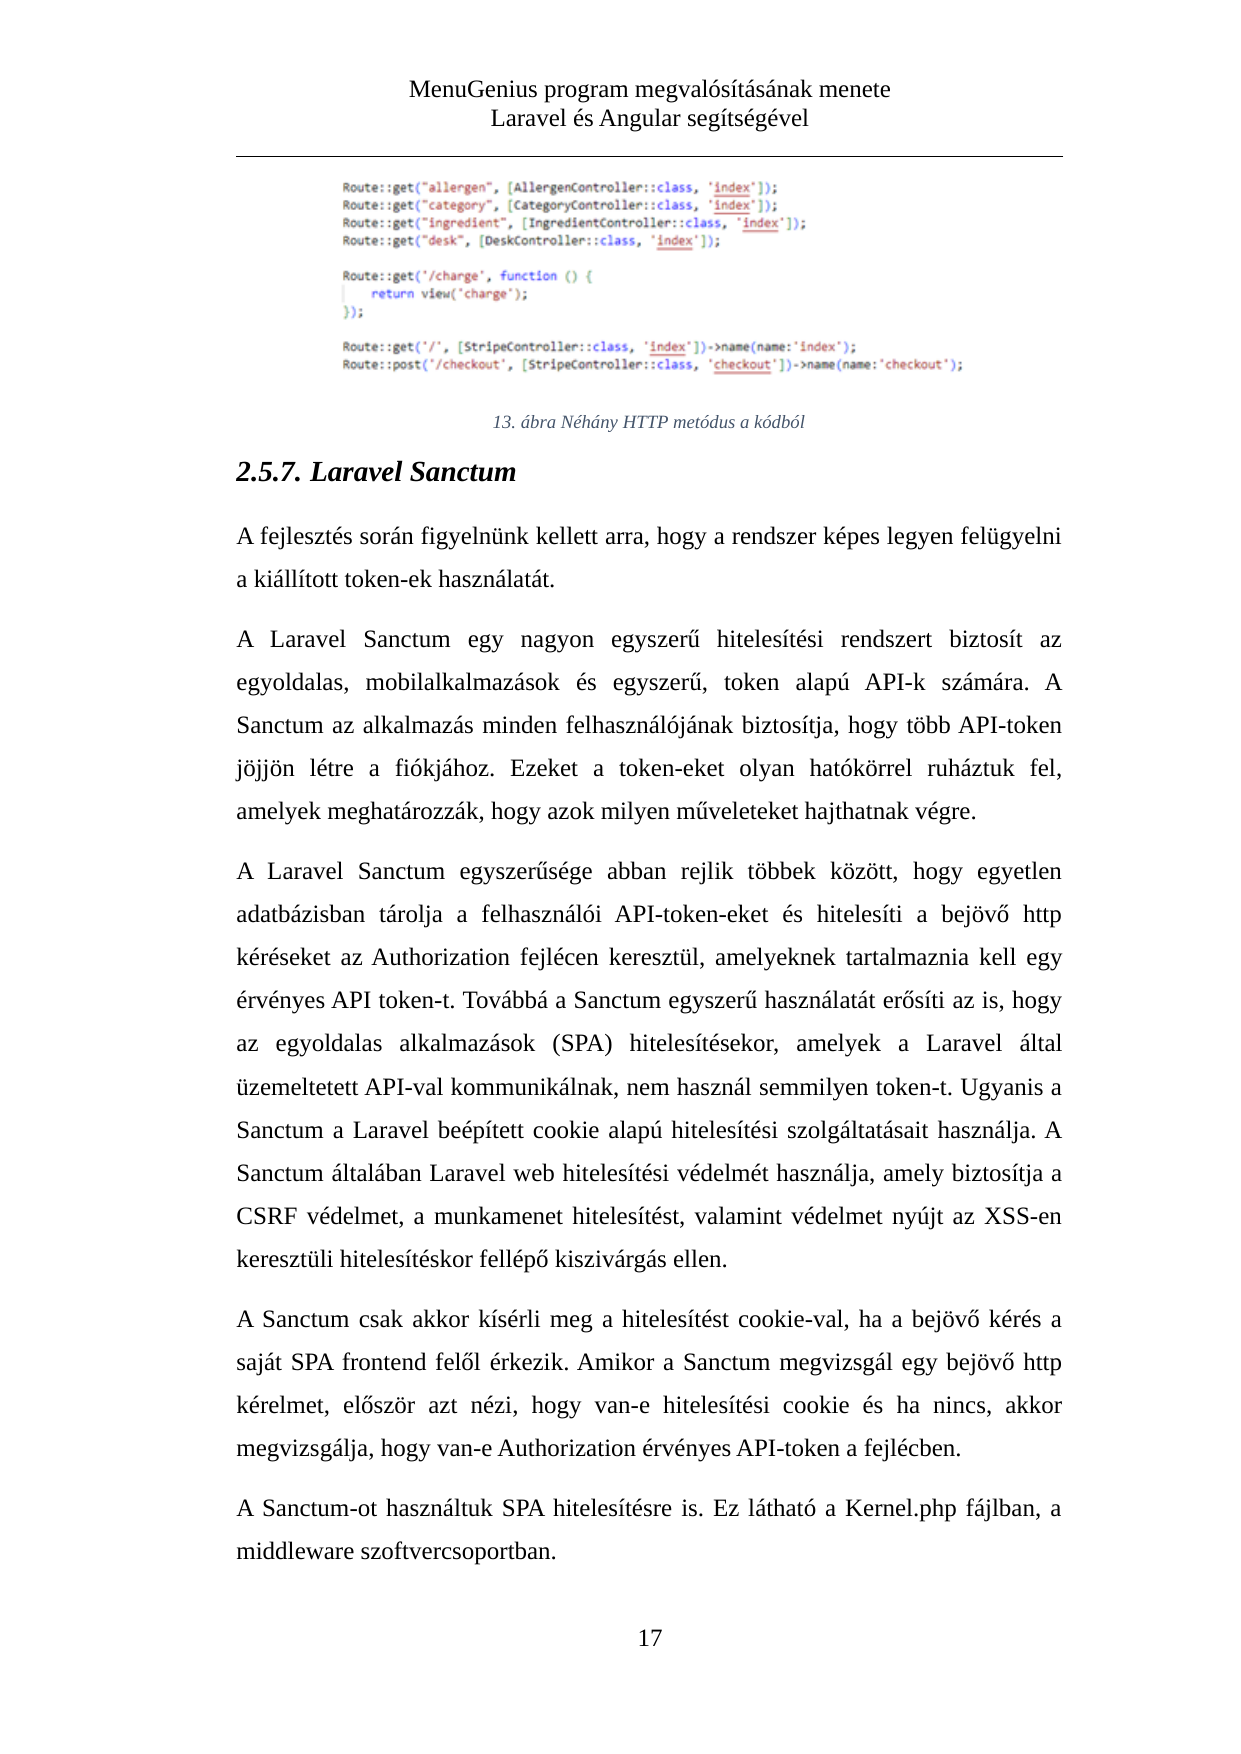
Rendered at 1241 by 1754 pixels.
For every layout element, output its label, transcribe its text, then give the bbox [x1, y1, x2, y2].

text 13. ábra Néhány HTTP metódus a kódból [236, 411, 1063, 433]
text A fejlesztés során figyelnünk kellett arra, hogy a rendszer képes legyen felügyelni a kiállított token-ek használatát. [236, 521, 1063, 593]
text A Sanctum csak akkor kísérli meg a hitelesítést cookie-val, ha a bejövő kérés a saját SPA frontend felől érkezik. Amikor a Sanctum megvizsgál egy bejövő http kérelmet, először azt nézi, hogy van-e hitelesítési cookie és ha nincs, akkor megvizsgálja, hogy van-e Authorization érvényes API-token a fejlécben. [236, 1304, 1063, 1462]
text A Sanctum-ot használtuk SPA hitelesítésre is. Ez látható a Kernel.php fájlban, a middleware szoftvercsoportban. [236, 1493, 1063, 1565]
subtitle Laravel Sanctum [236, 454, 1063, 487]
picture [331, 177, 968, 381]
text A Laravel Sanctum egyszerűsége abban rejlik többek között, hogy egyetlen adatbázisban tárolja a felhasználói API-token-eket és hitelesíti a bejövő http kéréseket az Authorization fejlécen keresztül, amelyeknek tartalmaznia kell egy érvényes API token-t. Továbbá a Sanctum egyszerű használatát erősíti az is, hogy az egyoldalas alkalmazások (SPA) hitelesítésekor, amelyek a Laravel által üzemeltetett API-val kommunikálnak, nem használ semmilyen token-t. Ugyanis a Sanctum a Laravel beépített cookie alapú hitelesítési szolgáltatásait használja. A Sanctum általában Laravel web hitelesítési védelmét használja, amely biztosítja a CSRF védelmet, a munkamenet hitelesítést, valamint védelmet nyújt az XSS-en keresztüli hitelesítéskor fellépő kiszivárgás ellen. [236, 856, 1063, 1273]
text A Laravel Sanctum egy nagyon egyszerű hitelesítési rendszert biztosít az egyoldalas, mobilalkalmazások és egyszerű, token alapú API-k számára. A Sanctum az alkalmazás minden felhasználójának biztosítja, hogy több API-token jöjjön létre a fiókjához. Ezeket a token-eket olyan hatókörrel ruháztuk fel, amelyek meghatározzák, hogy azok milyen műveleteket hajthatnak végre. [236, 624, 1063, 825]
